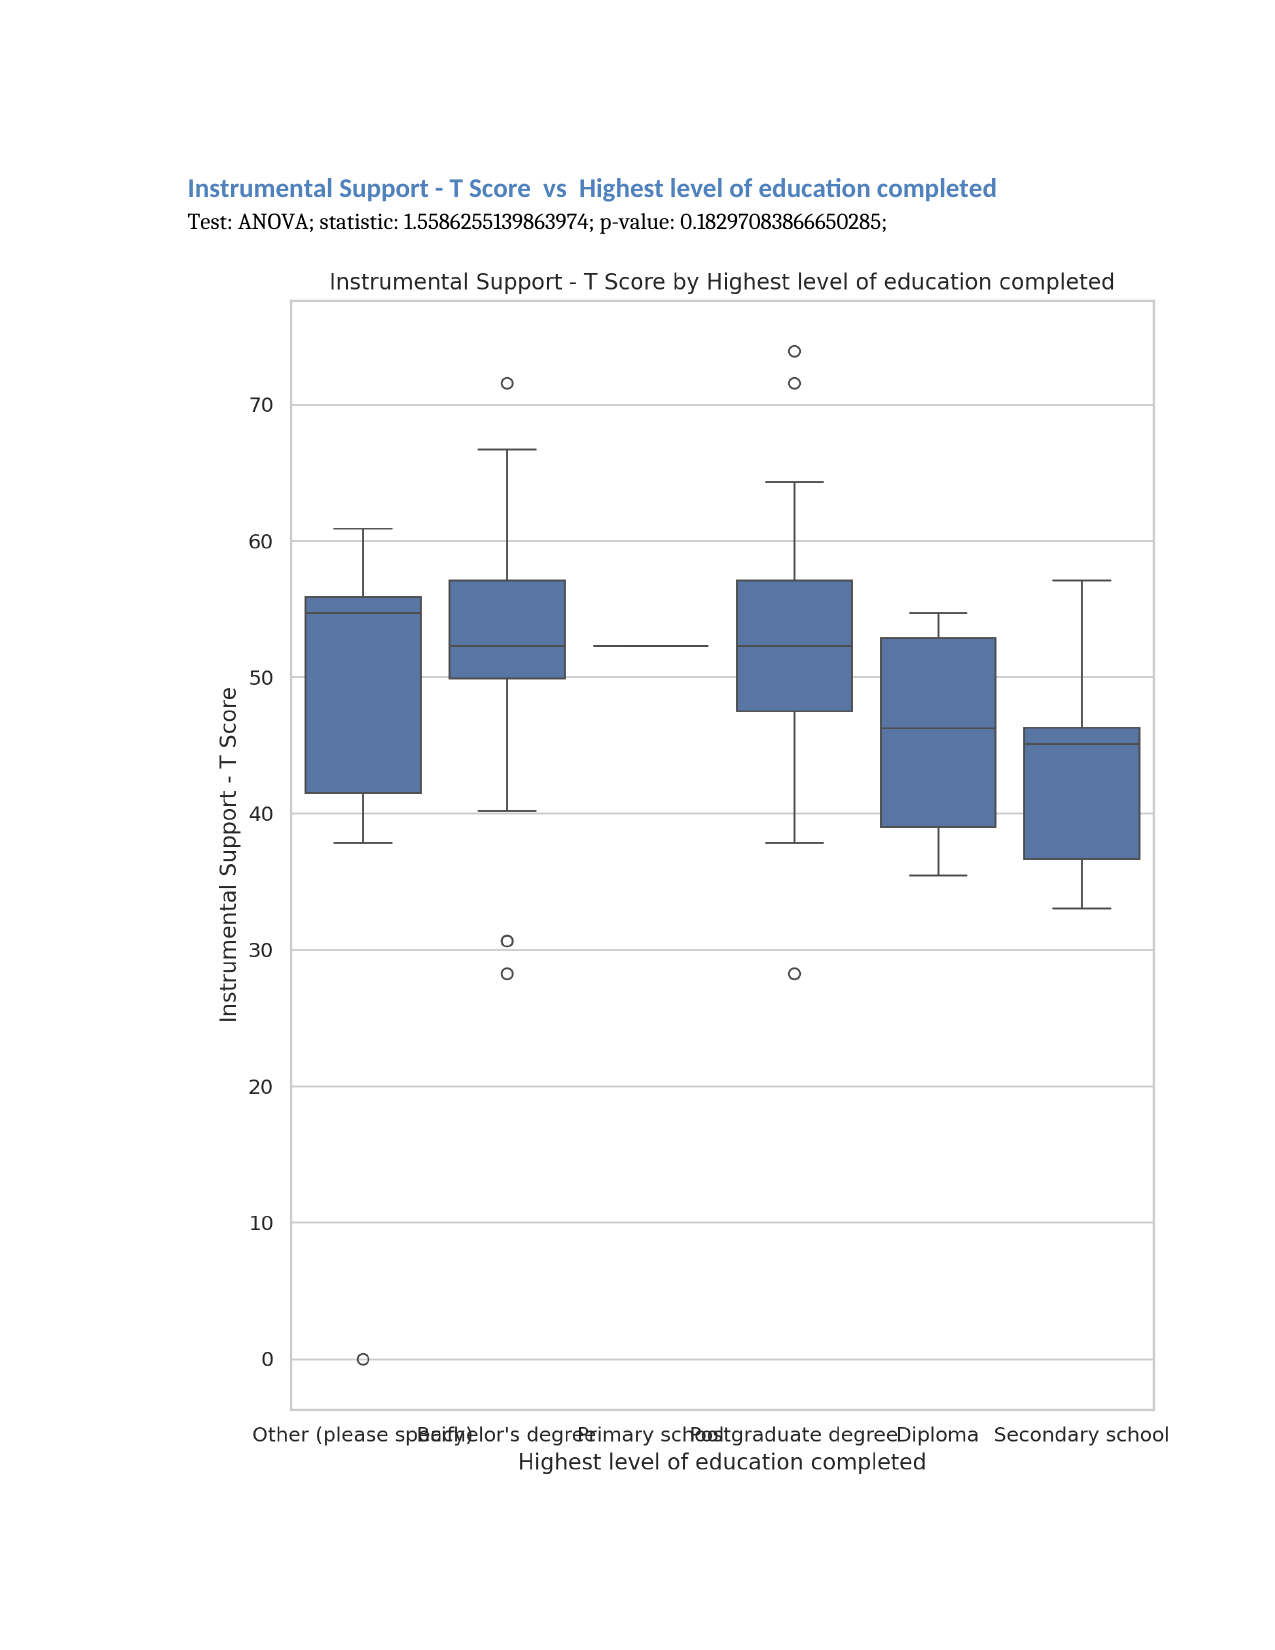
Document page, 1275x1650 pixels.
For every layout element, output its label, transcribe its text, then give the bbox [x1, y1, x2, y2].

text Test: ANOVA; statistic: 1.5586255139863974; p-value: 0.18297083866650285; [187, 209, 1087, 235]
subtitle Instrumental Support - T Score vs Highest level of education completed [187, 171, 1087, 204]
picture [206, 259, 1182, 1487]
